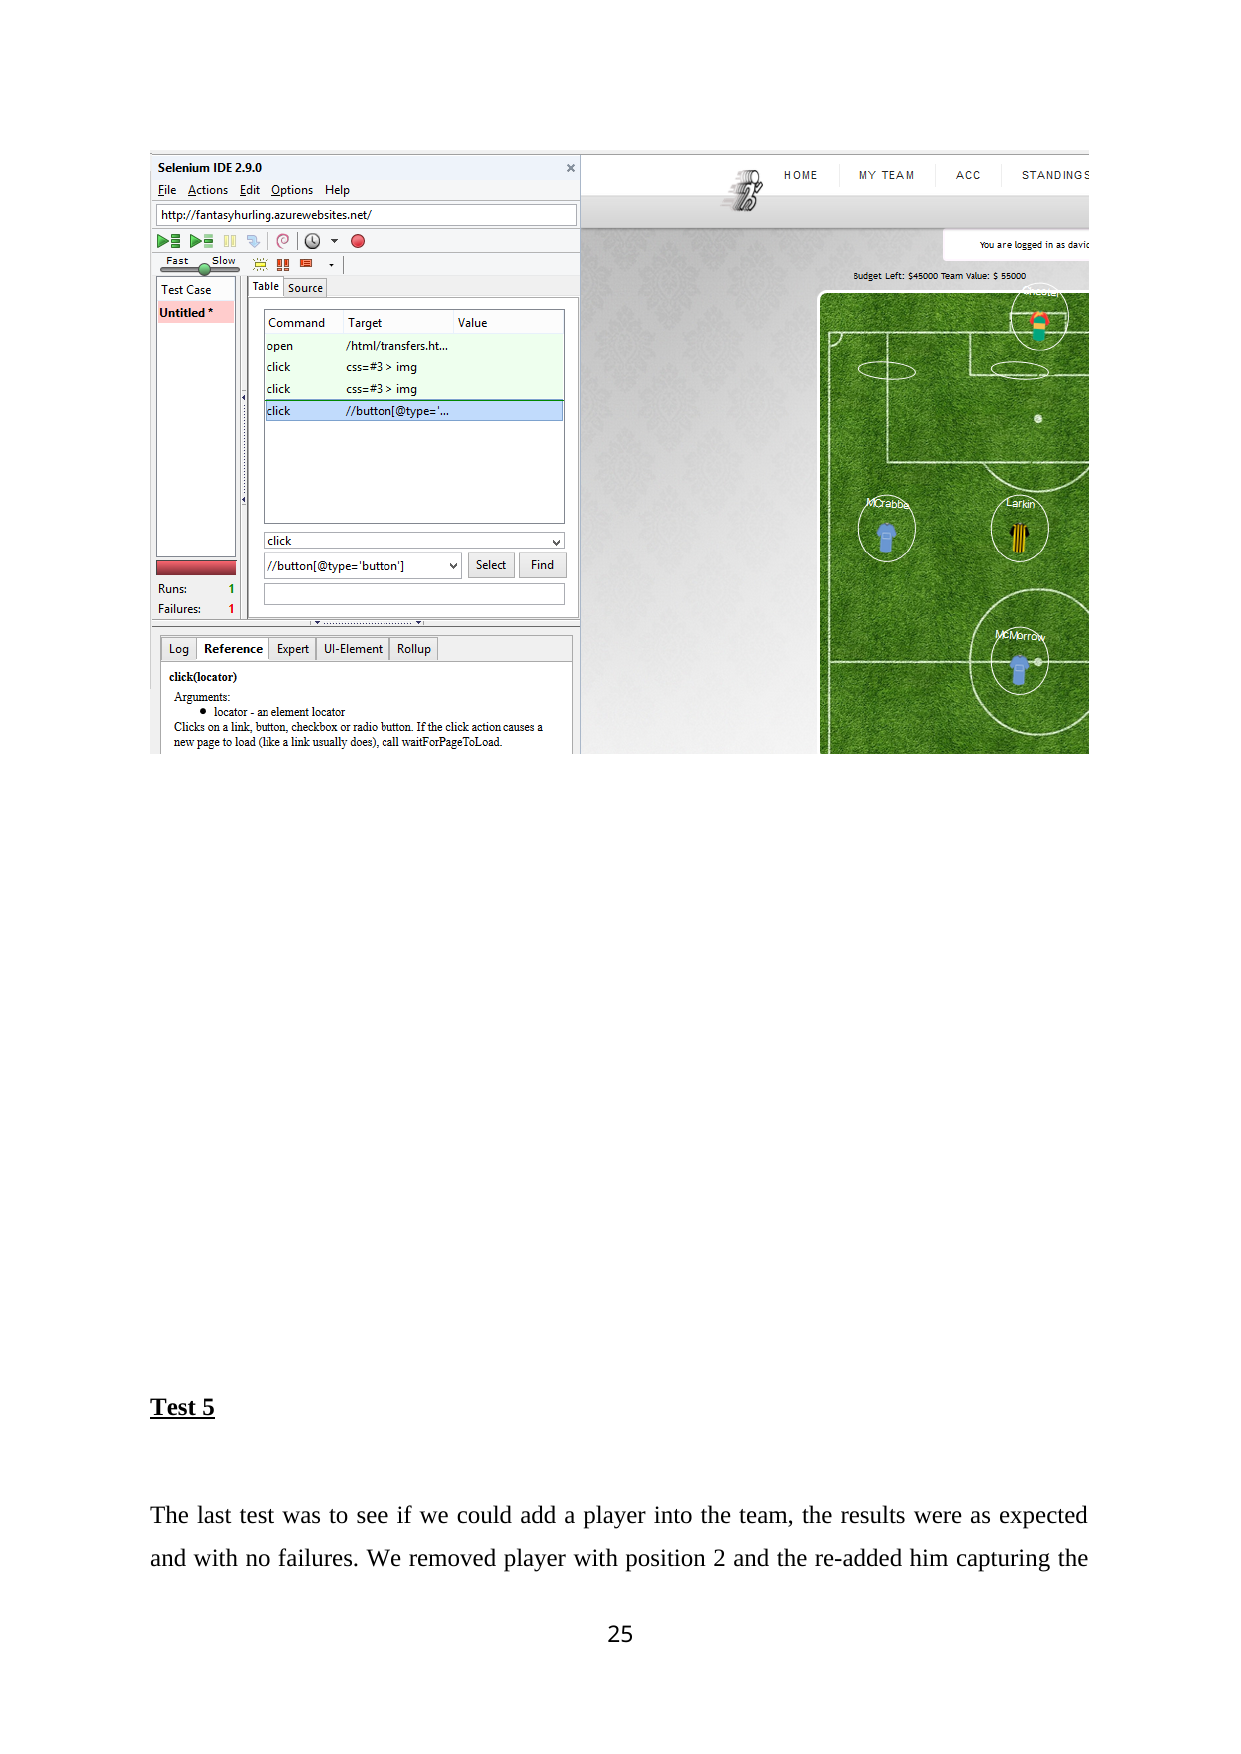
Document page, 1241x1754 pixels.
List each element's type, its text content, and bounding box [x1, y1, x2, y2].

picture [150, 150, 1089, 754]
text Test 5 [150, 1392, 1090, 1421]
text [150, 1500, 1090, 1572]
